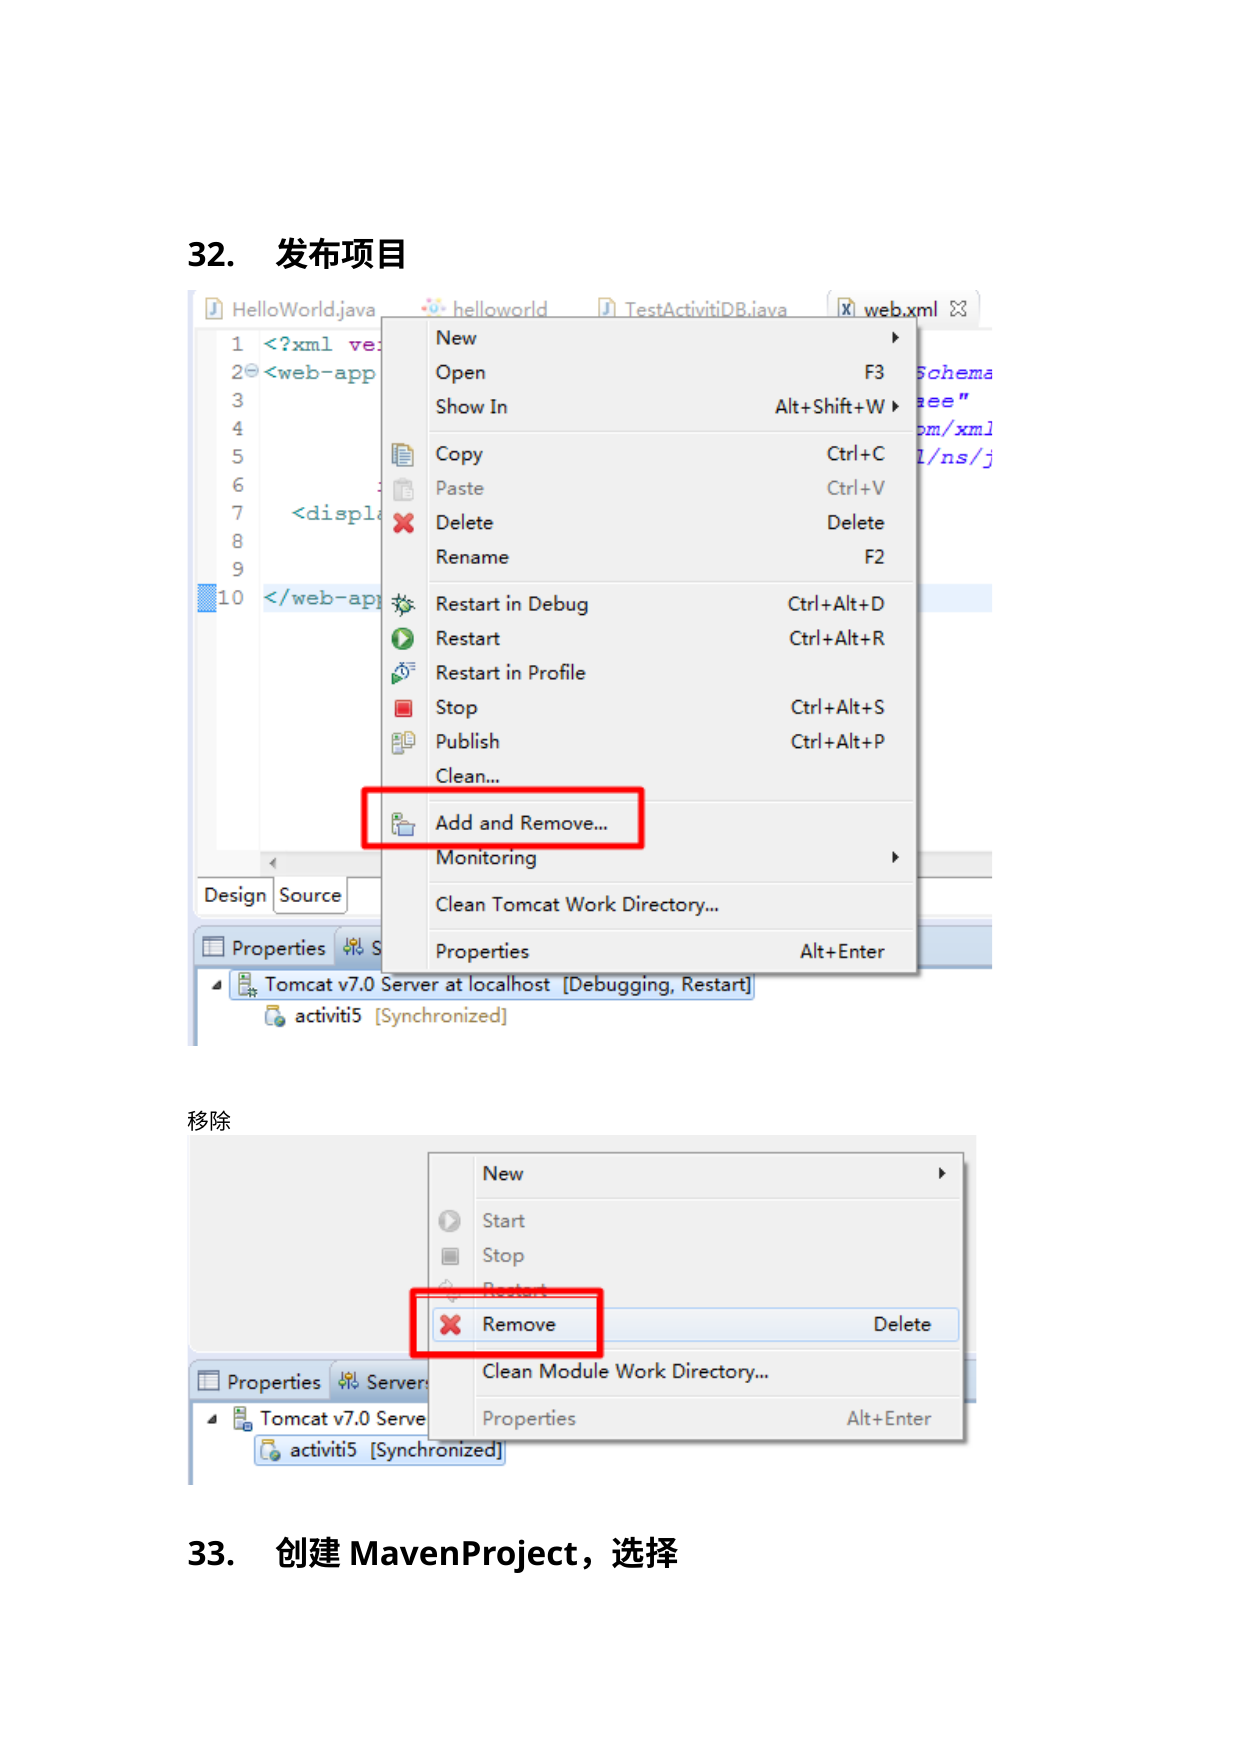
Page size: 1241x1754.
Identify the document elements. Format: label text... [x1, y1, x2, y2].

picture [187, 1135, 977, 1485]
title 创建MavenProject，选择 [187, 1518, 1053, 1583]
text 移除 [187, 1103, 1053, 1136]
title 发布项目 [187, 219, 1053, 284]
picture [187, 290, 993, 1046]
